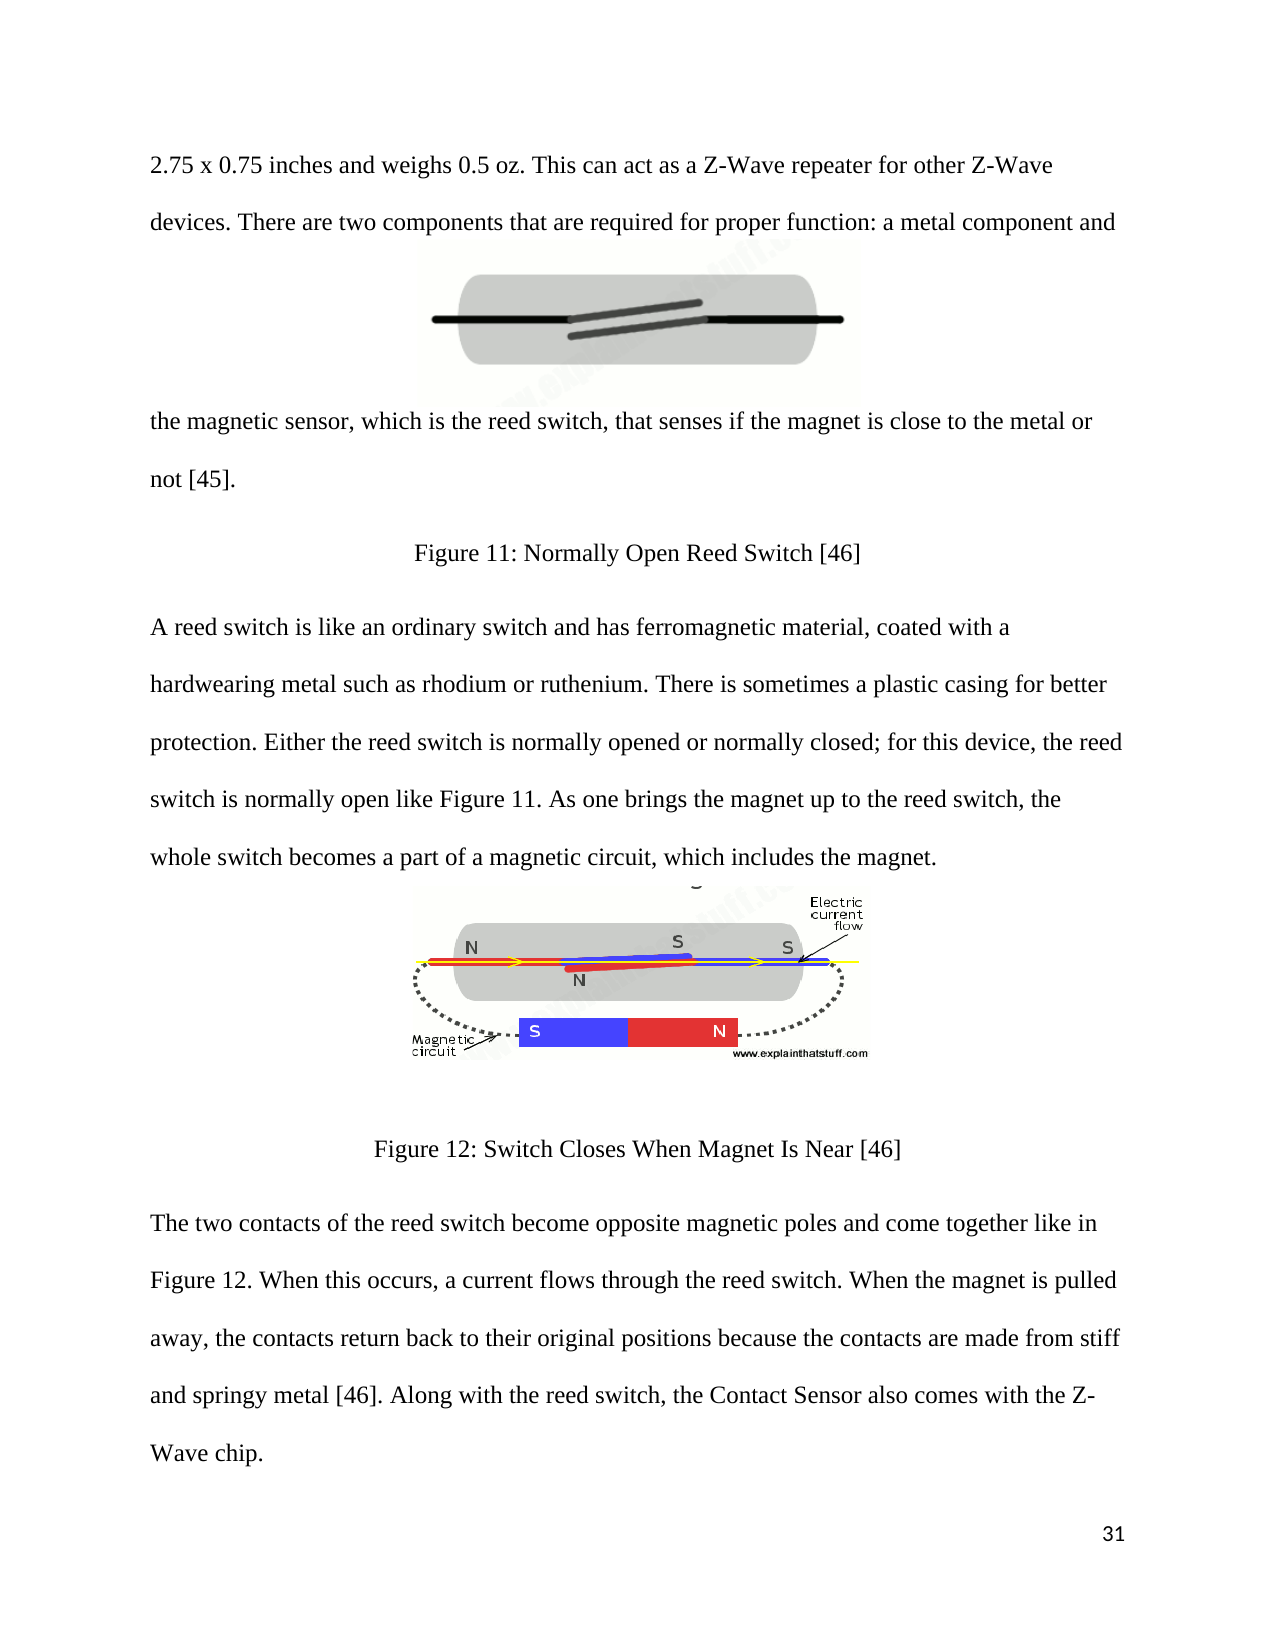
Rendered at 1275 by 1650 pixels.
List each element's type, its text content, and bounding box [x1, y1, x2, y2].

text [150, 150, 1125, 492]
text The two contacts of the reed switch become opposite magnetic poles and come together like in Figure 12. When this occurs, a current flows through the reed switch. When the magnet is pulled away, the contacts return back to their original positions because the contacts are made from stiff and springy metal [46]. Along with the reed switch, the Contact Sensor also comes with the Z-Wave chip. [150, 1208, 1125, 1467]
picture [417, 239, 861, 407]
text Figure 11: Normally Open Reed Switch [46] [150, 538, 1125, 567]
text A reed switch is like an ordinary switch and has ferromagnetic material, coated with a hardwearing metal such as rhodium or ruthenium. There is sometimes a plastic casing for better protection. Either the reed switch is normally opened or normally closed; for this device, the reed switch is normally open like Figure 11. As one brings the magnet up to the reed switch, the whole switch becomes a part of a magnetic circuit, which includes the magnet. [150, 612, 1125, 871]
picture [412, 886, 871, 1060]
